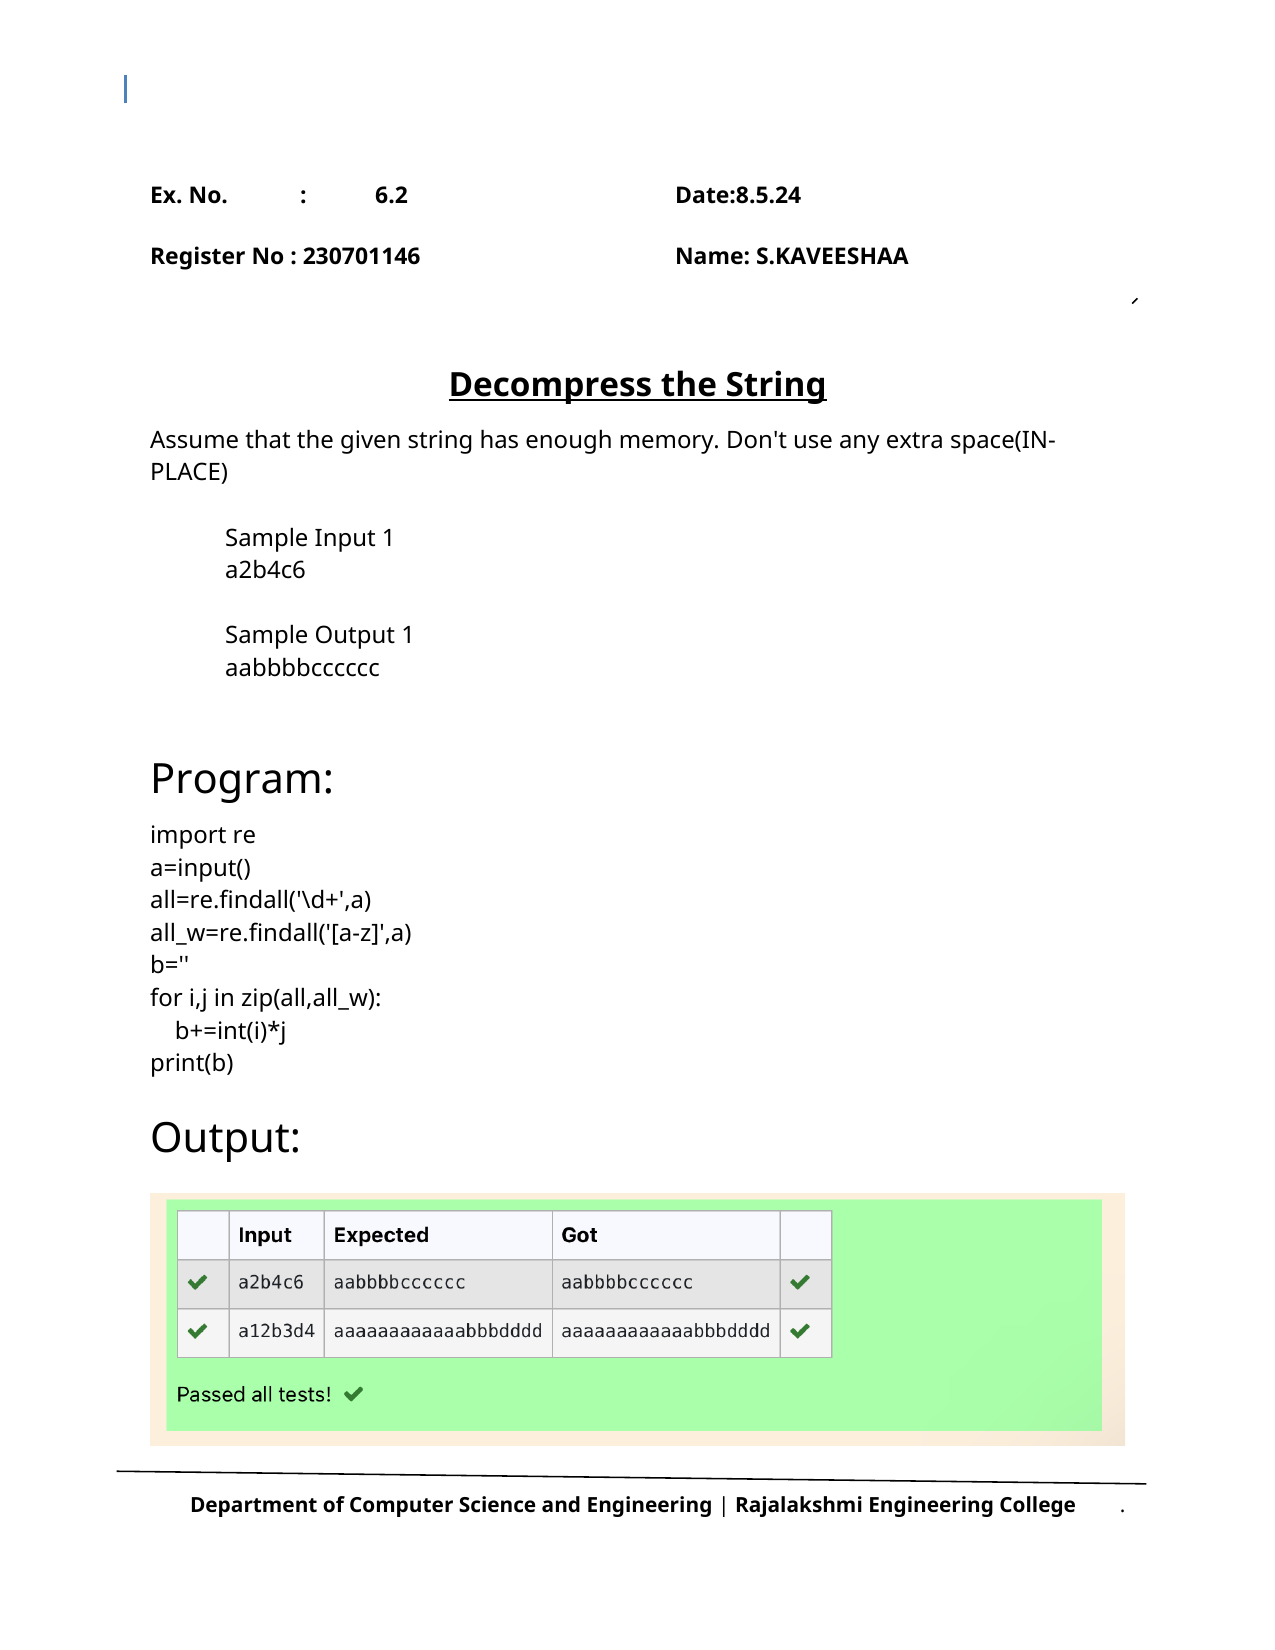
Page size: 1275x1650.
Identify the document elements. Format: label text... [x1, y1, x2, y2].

text Sample Output 1 [225, 618, 1125, 651]
text Program: [150, 748, 1125, 805]
text aabbbbcccccc [225, 651, 1125, 683]
text Register No : 230701146 Name: S.KAVEESHAA [150, 239, 1125, 271]
text all_w=re.findall('[a-z]',a) [150, 916, 1125, 948]
text b='' [150, 948, 1125, 981]
text all=re.findall('\d+',a) [150, 883, 1125, 916]
picture [150, 1193, 1125, 1446]
text a=input() [150, 850, 1125, 883]
text Output: [150, 1108, 1125, 1164]
text b+=int(i)*j [150, 1013, 1125, 1046]
text print(b) [150, 1046, 1125, 1079]
text a2b4c6 [225, 553, 1125, 586]
text Sample Input 1 [225, 520, 1125, 553]
text Decompress the String [150, 360, 1125, 406]
text Assume that the given string has enough memory. Don't use any extra space(IN-PLACE) [150, 422, 1125, 488]
text import re [150, 818, 1125, 850]
text Ex. No. : 6.2 Date:8.5.24 [150, 179, 1125, 210]
text for i,j in zip(all,all_w): [150, 981, 1125, 1013]
